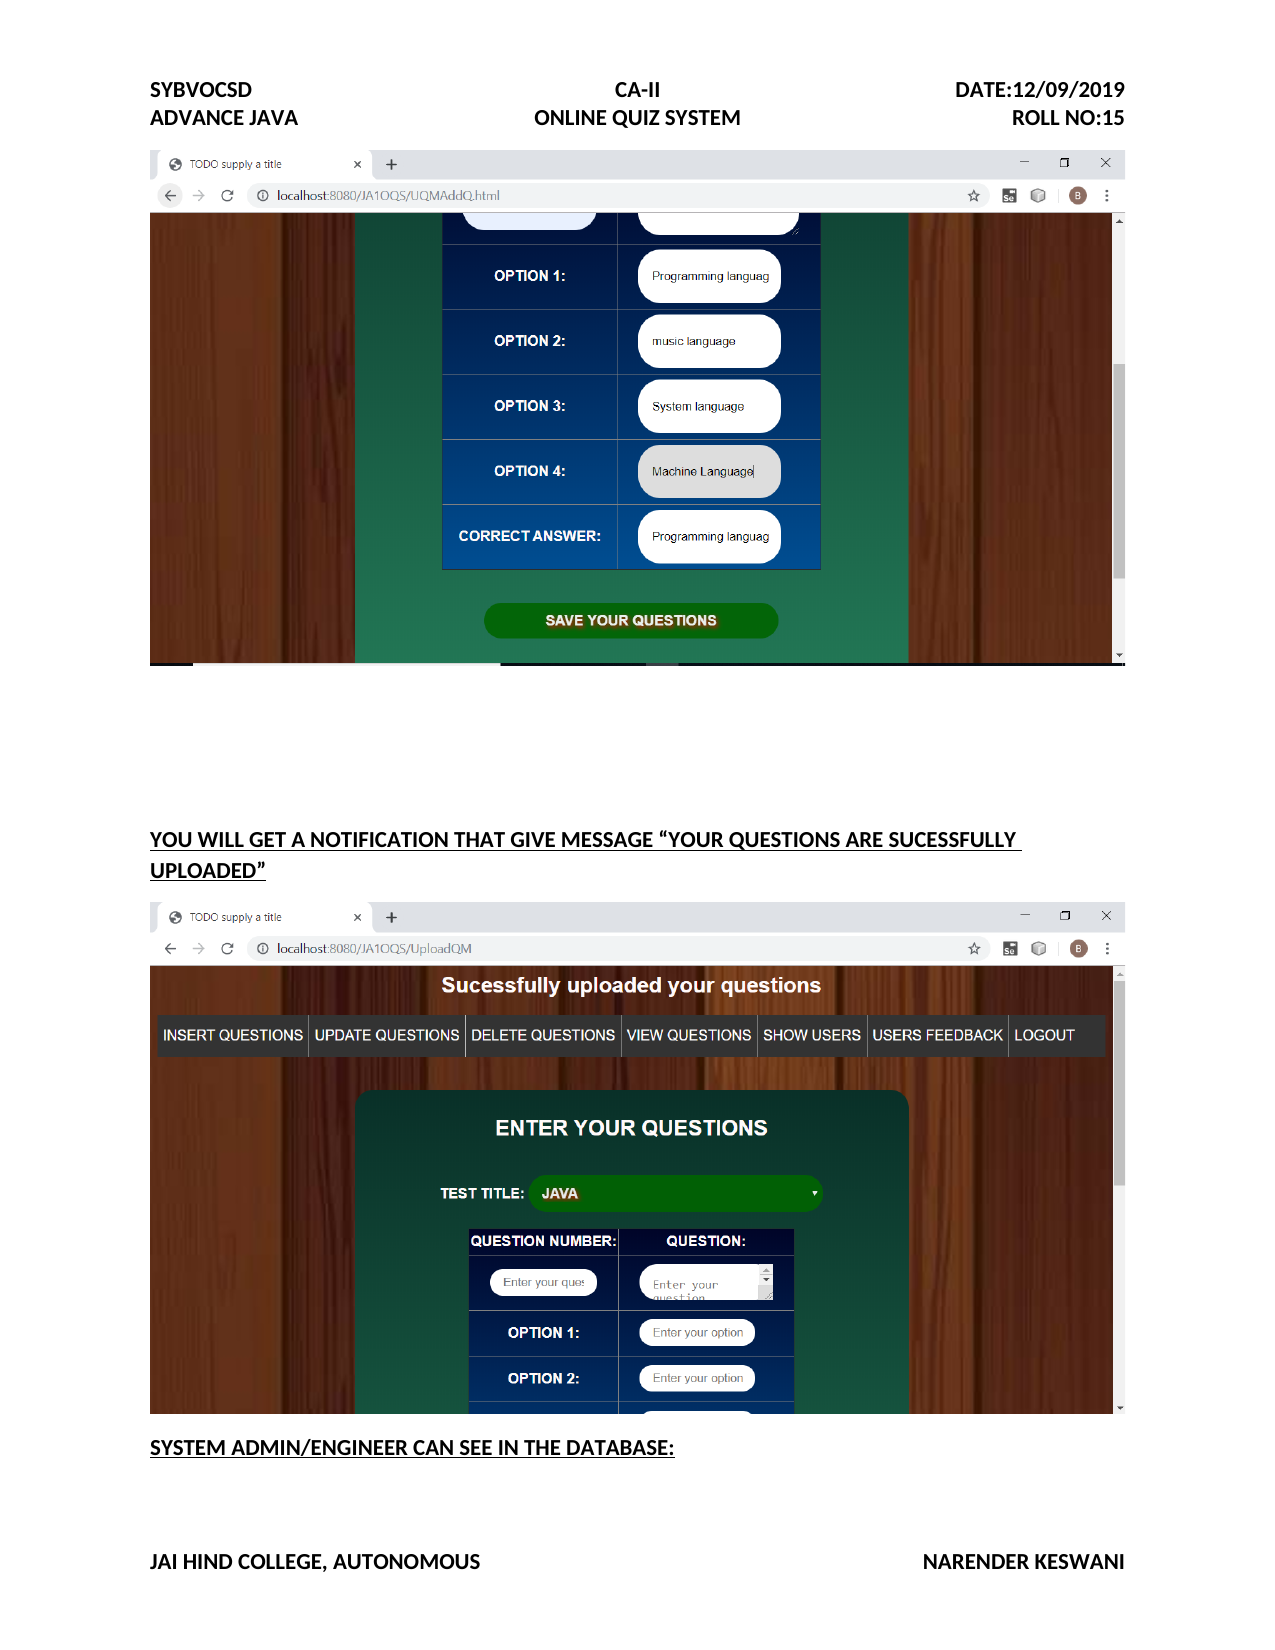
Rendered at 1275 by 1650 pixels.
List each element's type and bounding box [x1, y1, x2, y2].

picture [150, 150, 1125, 666]
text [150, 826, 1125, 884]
picture [150, 902, 1125, 1414]
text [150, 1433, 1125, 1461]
